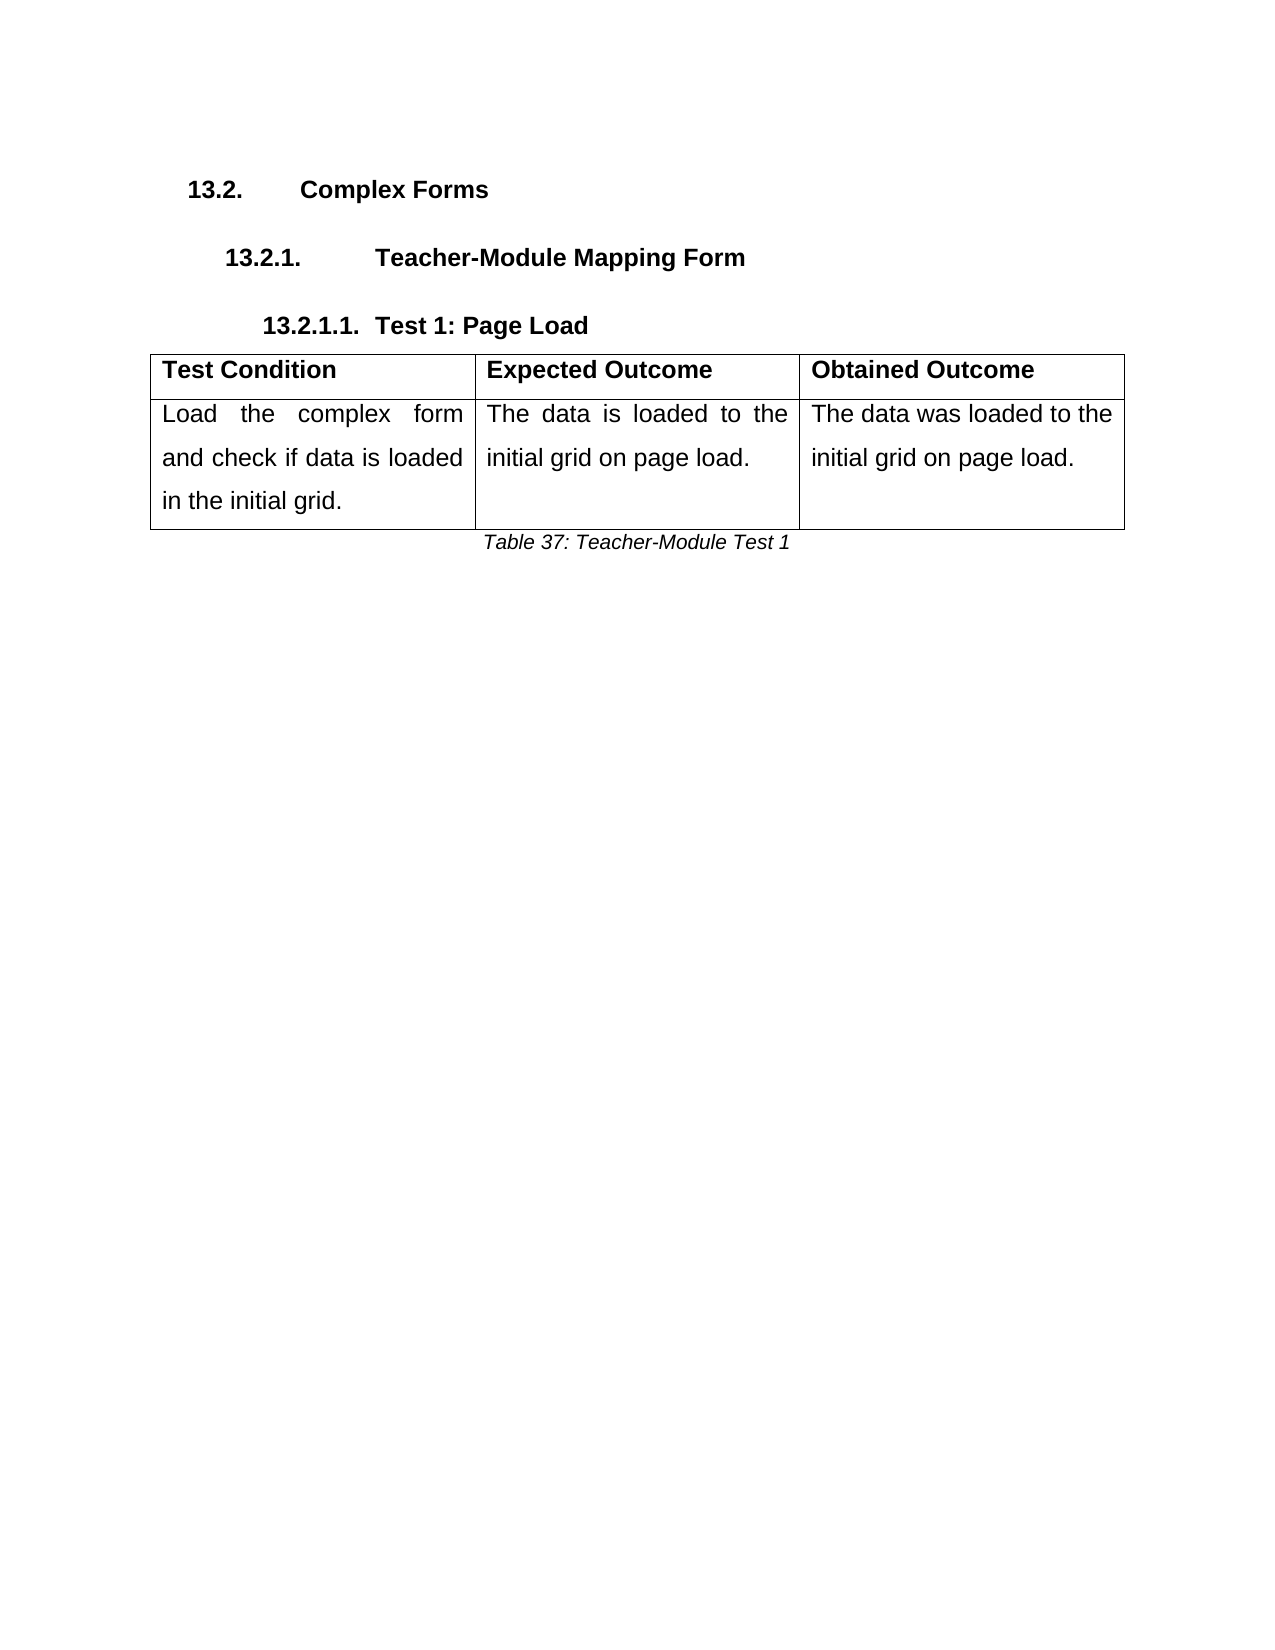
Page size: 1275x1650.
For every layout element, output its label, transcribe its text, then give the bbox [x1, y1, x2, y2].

table_header Test Condition [151, 355, 475, 398]
table_cell The data is loaded to the initial grid on page load. [476, 400, 799, 529]
text Table : Teacher-Module Test 1 [150, 530, 1125, 554]
table_header Expected Outcome [476, 355, 799, 398]
table_header Obtained Outcome [800, 355, 1124, 398]
subtitle Test 1: Page Load [262, 311, 1125, 340]
table_cell The data was loaded to the initial grid on page load. [800, 400, 1124, 529]
subtitle Complex Forms [187, 175, 1125, 204]
table_cell Load the complex form and check if data is loaded in the initial grid. [151, 400, 475, 529]
subtitle Teacher-Module Mapping Form [225, 243, 1125, 272]
